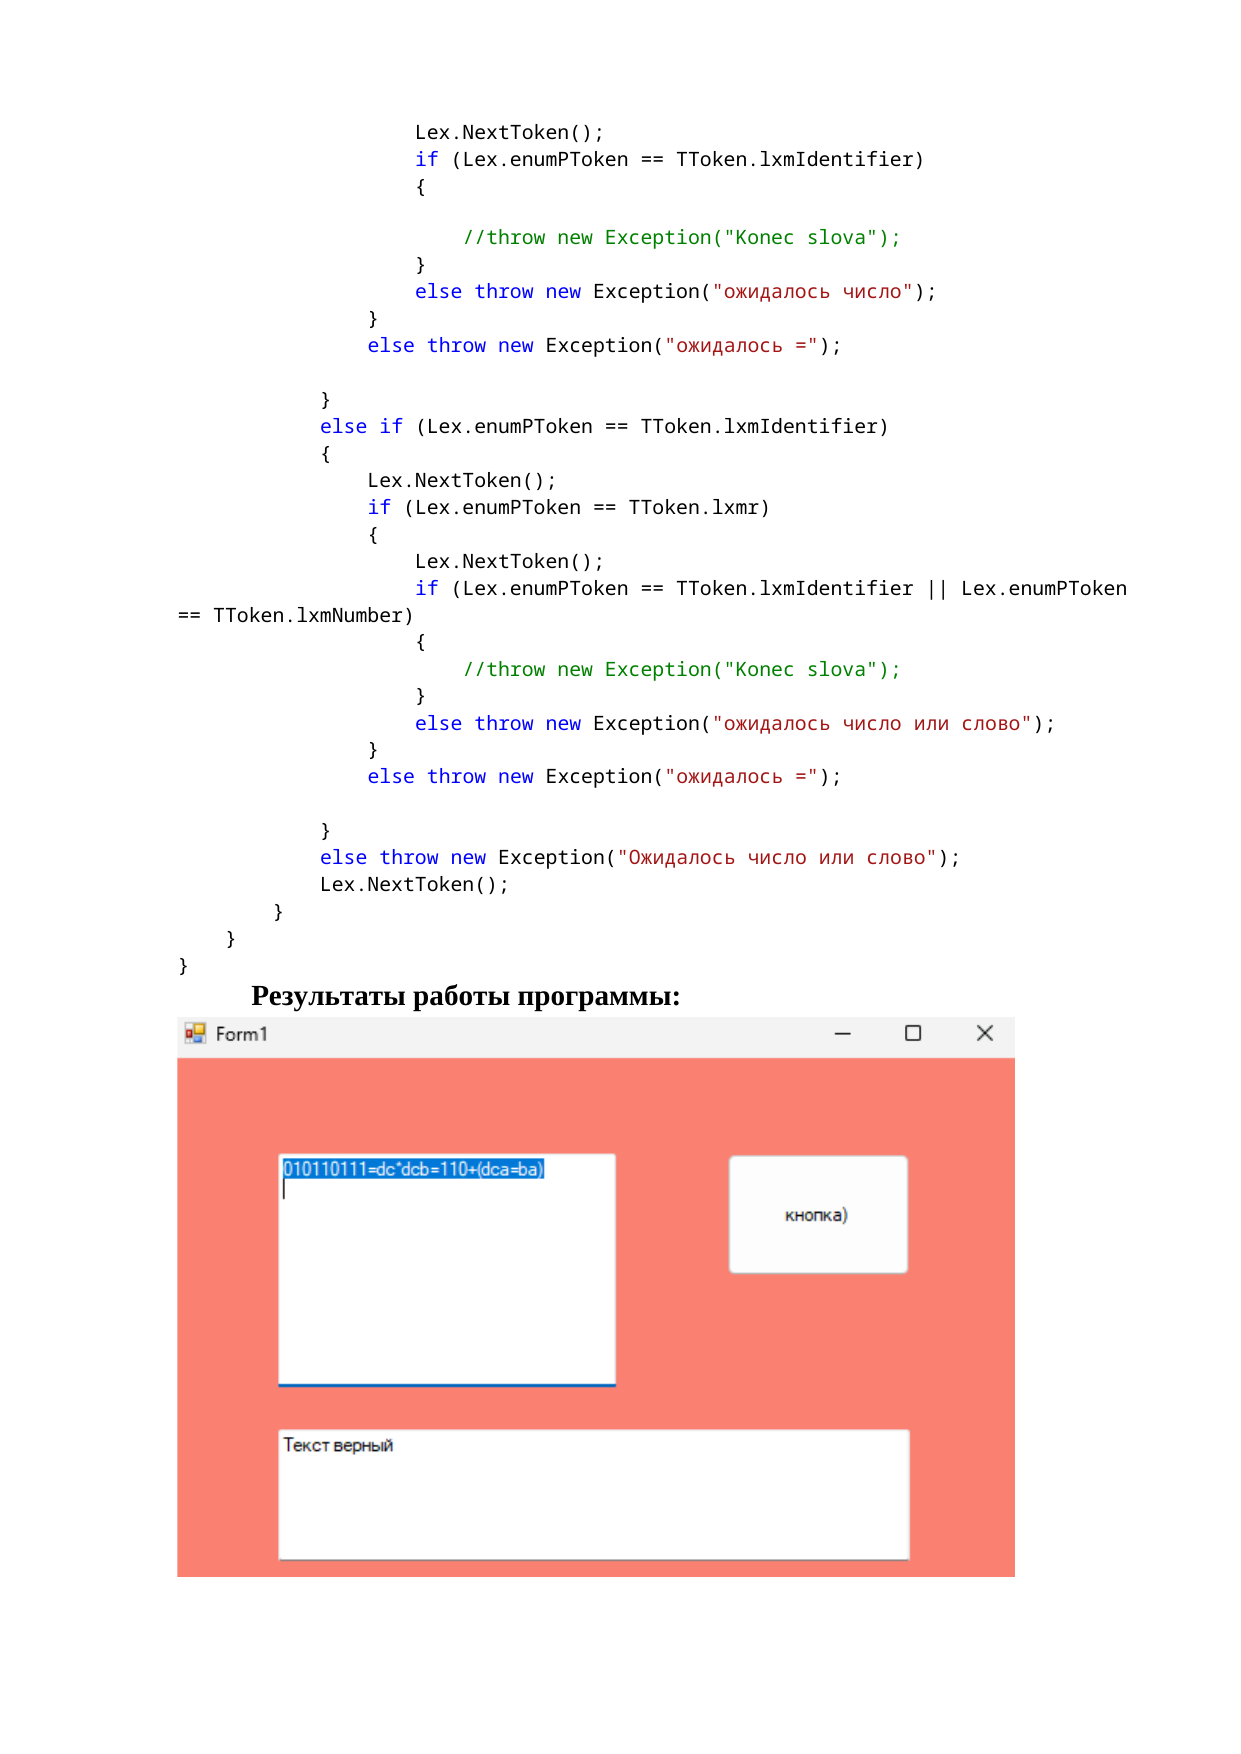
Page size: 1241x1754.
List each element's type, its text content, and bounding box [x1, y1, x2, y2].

text { [177, 628, 1152, 655]
text } [177, 898, 1152, 924]
text else throw new Exception("ожидалось число"); [177, 277, 1152, 304]
text Lex.NextToken(); [177, 466, 1152, 493]
text } [177, 952, 1152, 978]
text Lex.NextToken(); [177, 547, 1152, 574]
text { [177, 172, 1152, 199]
text if (Lex.enumPToken == TToken.lxmIdentifier) [177, 145, 1152, 172]
text } [177, 682, 1152, 709]
picture [177, 1017, 1015, 1577]
text else throw new Exception("ожидалось число или слово"); [177, 709, 1152, 736]
text //throw new Exception("Konec slova"); [177, 223, 1152, 250]
text else throw new Exception("ожидалось ="); [177, 763, 1152, 790]
text } [177, 250, 1152, 277]
text Результаты работы программы: [177, 978, 1152, 1012]
text { [177, 520, 1152, 547]
text } [177, 817, 1152, 844]
text if (Lex.enumPToken == TToken.lxmIdentifier || Lex.enumPToken == TToken.lxmNumber) [177, 574, 1152, 628]
text if (Lex.enumPToken == TToken.lxmr) [177, 493, 1152, 520]
text Lex.NextToken(); [177, 118, 1152, 145]
text } [177, 736, 1152, 763]
text Lex.NextToken(); [177, 871, 1152, 898]
text } [177, 924, 1152, 952]
text } [177, 304, 1152, 331]
text //throw new Exception("Konec slova"); [177, 655, 1152, 682]
text else if (Lex.enumPToken == TToken.lxmIdentifier) [177, 412, 1152, 439]
text else throw new Exception("ожидалось ="); [177, 331, 1152, 358]
text else throw new Exception("Ожидалось число или слово"); [177, 844, 1152, 871]
text { [177, 439, 1152, 466]
text } [177, 385, 1152, 412]
